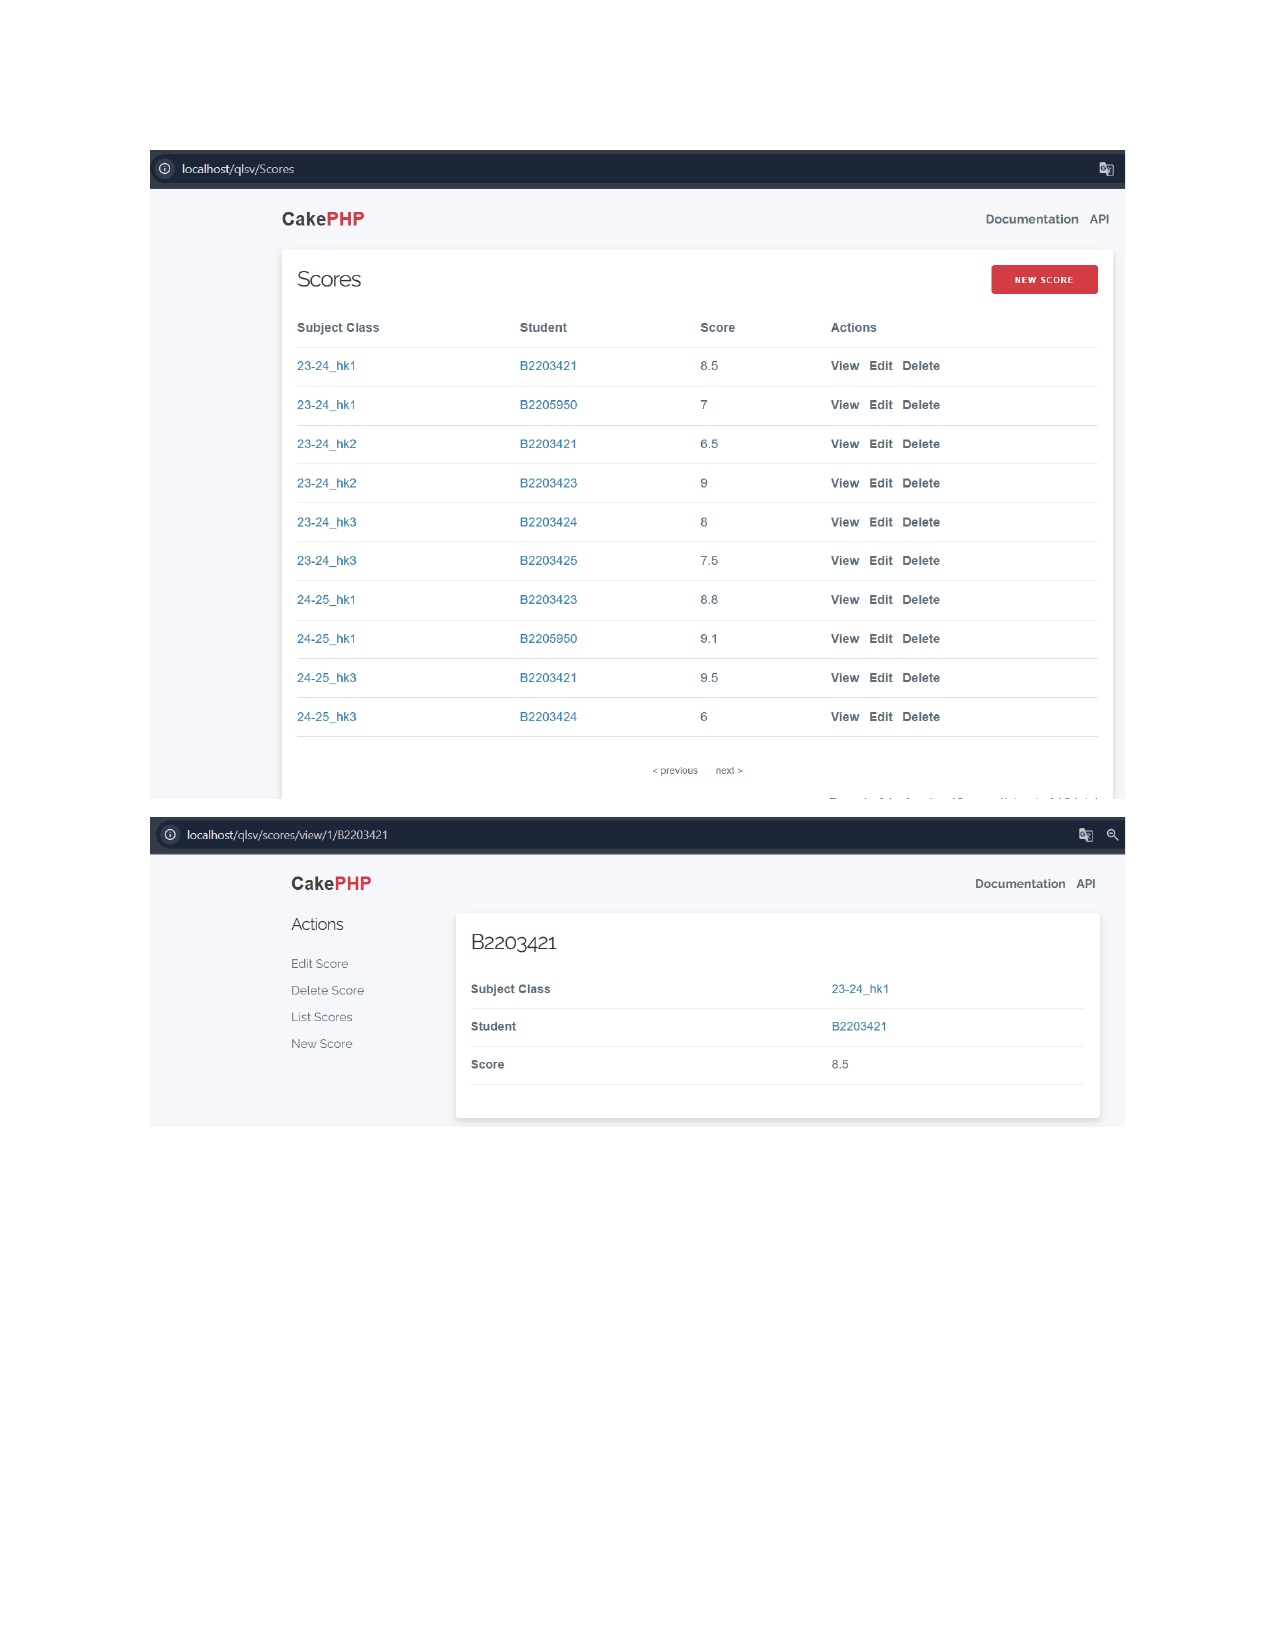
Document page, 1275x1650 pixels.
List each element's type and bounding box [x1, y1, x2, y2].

picture [150, 817, 1125, 1127]
picture [150, 150, 1125, 799]
